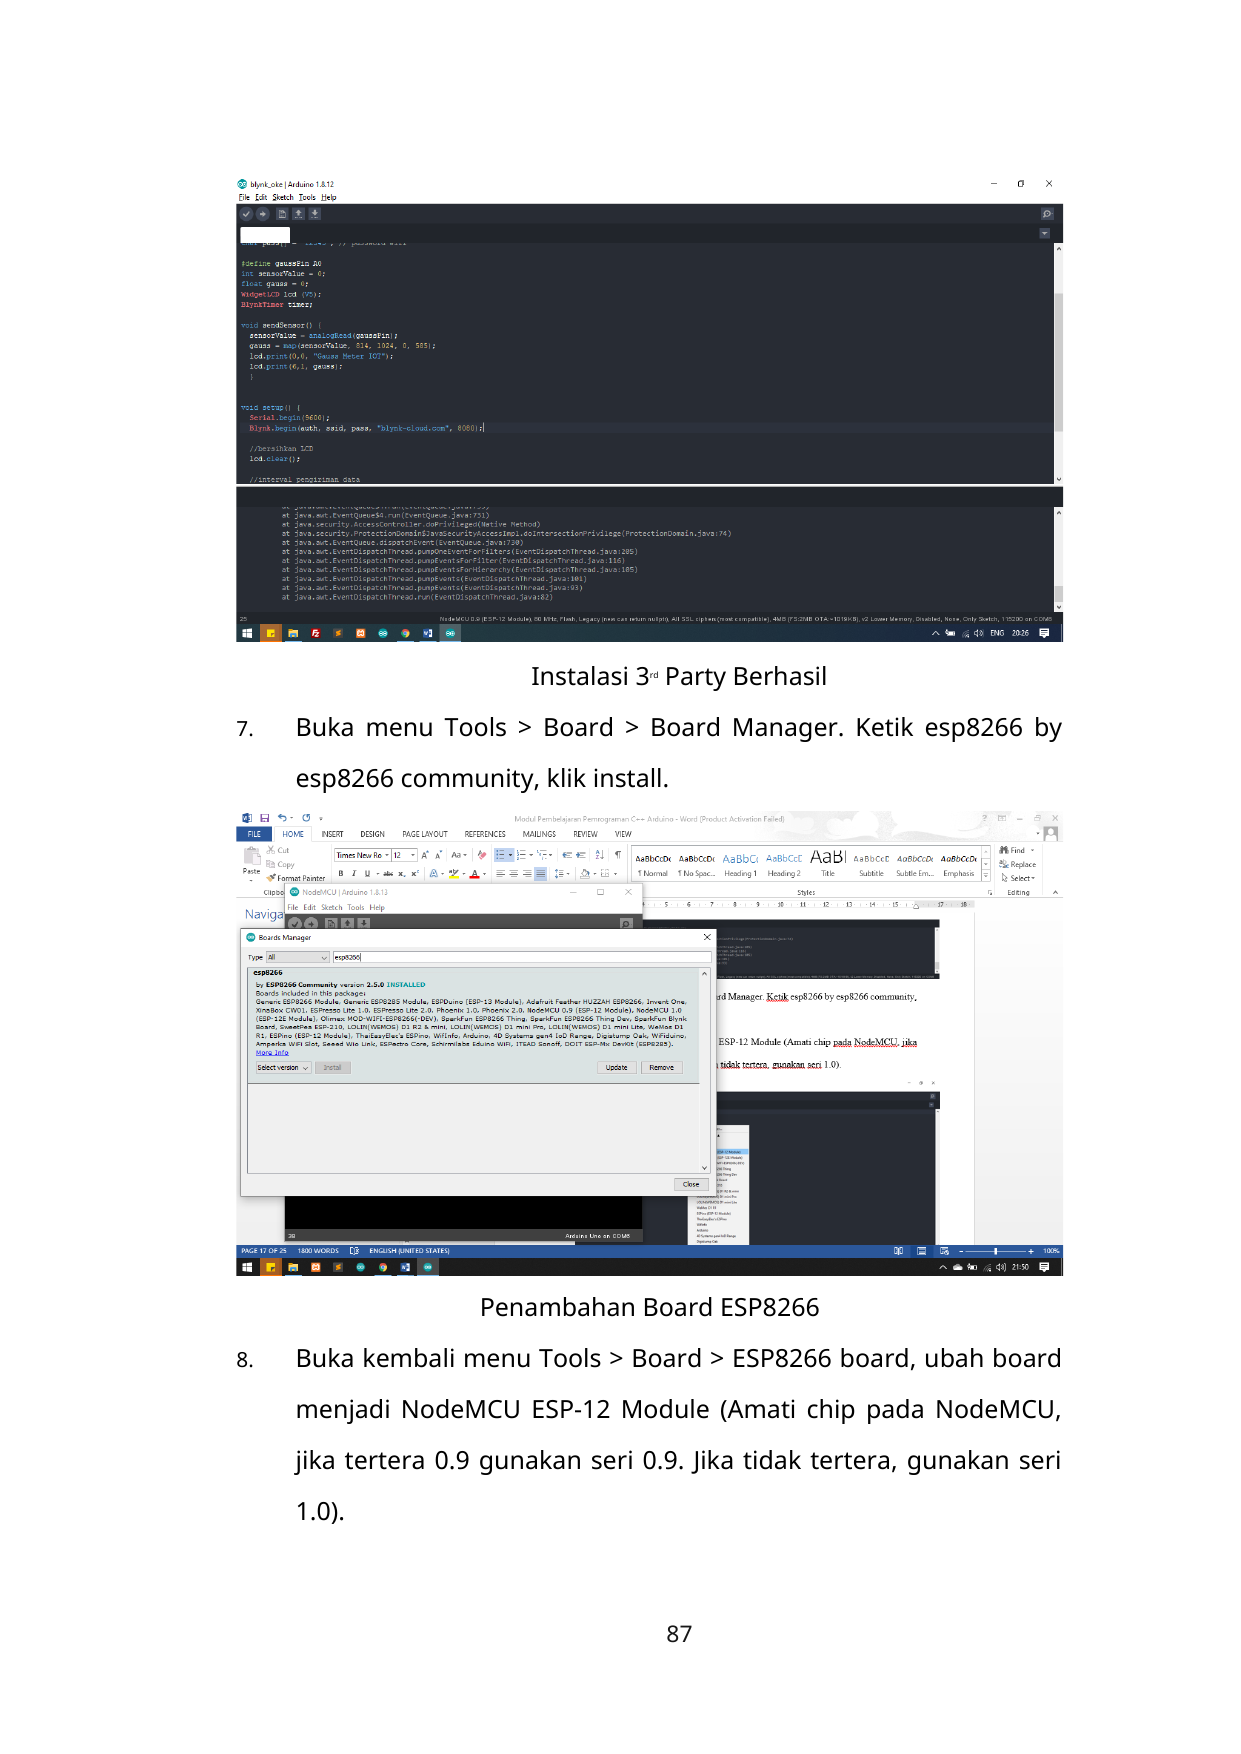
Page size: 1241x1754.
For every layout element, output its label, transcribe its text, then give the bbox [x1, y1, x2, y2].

picture [236, 811, 1064, 1276]
picture [236, 177, 1064, 642]
list Buka menu Tools > Board > Board Manager. Ketik esp8266 by esp8266 community, klik install. [236, 709, 1063, 795]
text Penambahan Board ESP8266 [236, 1289, 1063, 1324]
list Buka kembali menu Tools > Board > ESP8266 board, ubah board menjadi NodeMCU ESP-12 Module (Amati chip pada NodeMCU, jika tertera 0.9 gunakan seri 0.9. Jika tidak tertera, gunakan seri 1.0). [236, 1341, 1063, 1528]
text Instalasi 3rd Party Berhasil [236, 642, 1063, 693]
